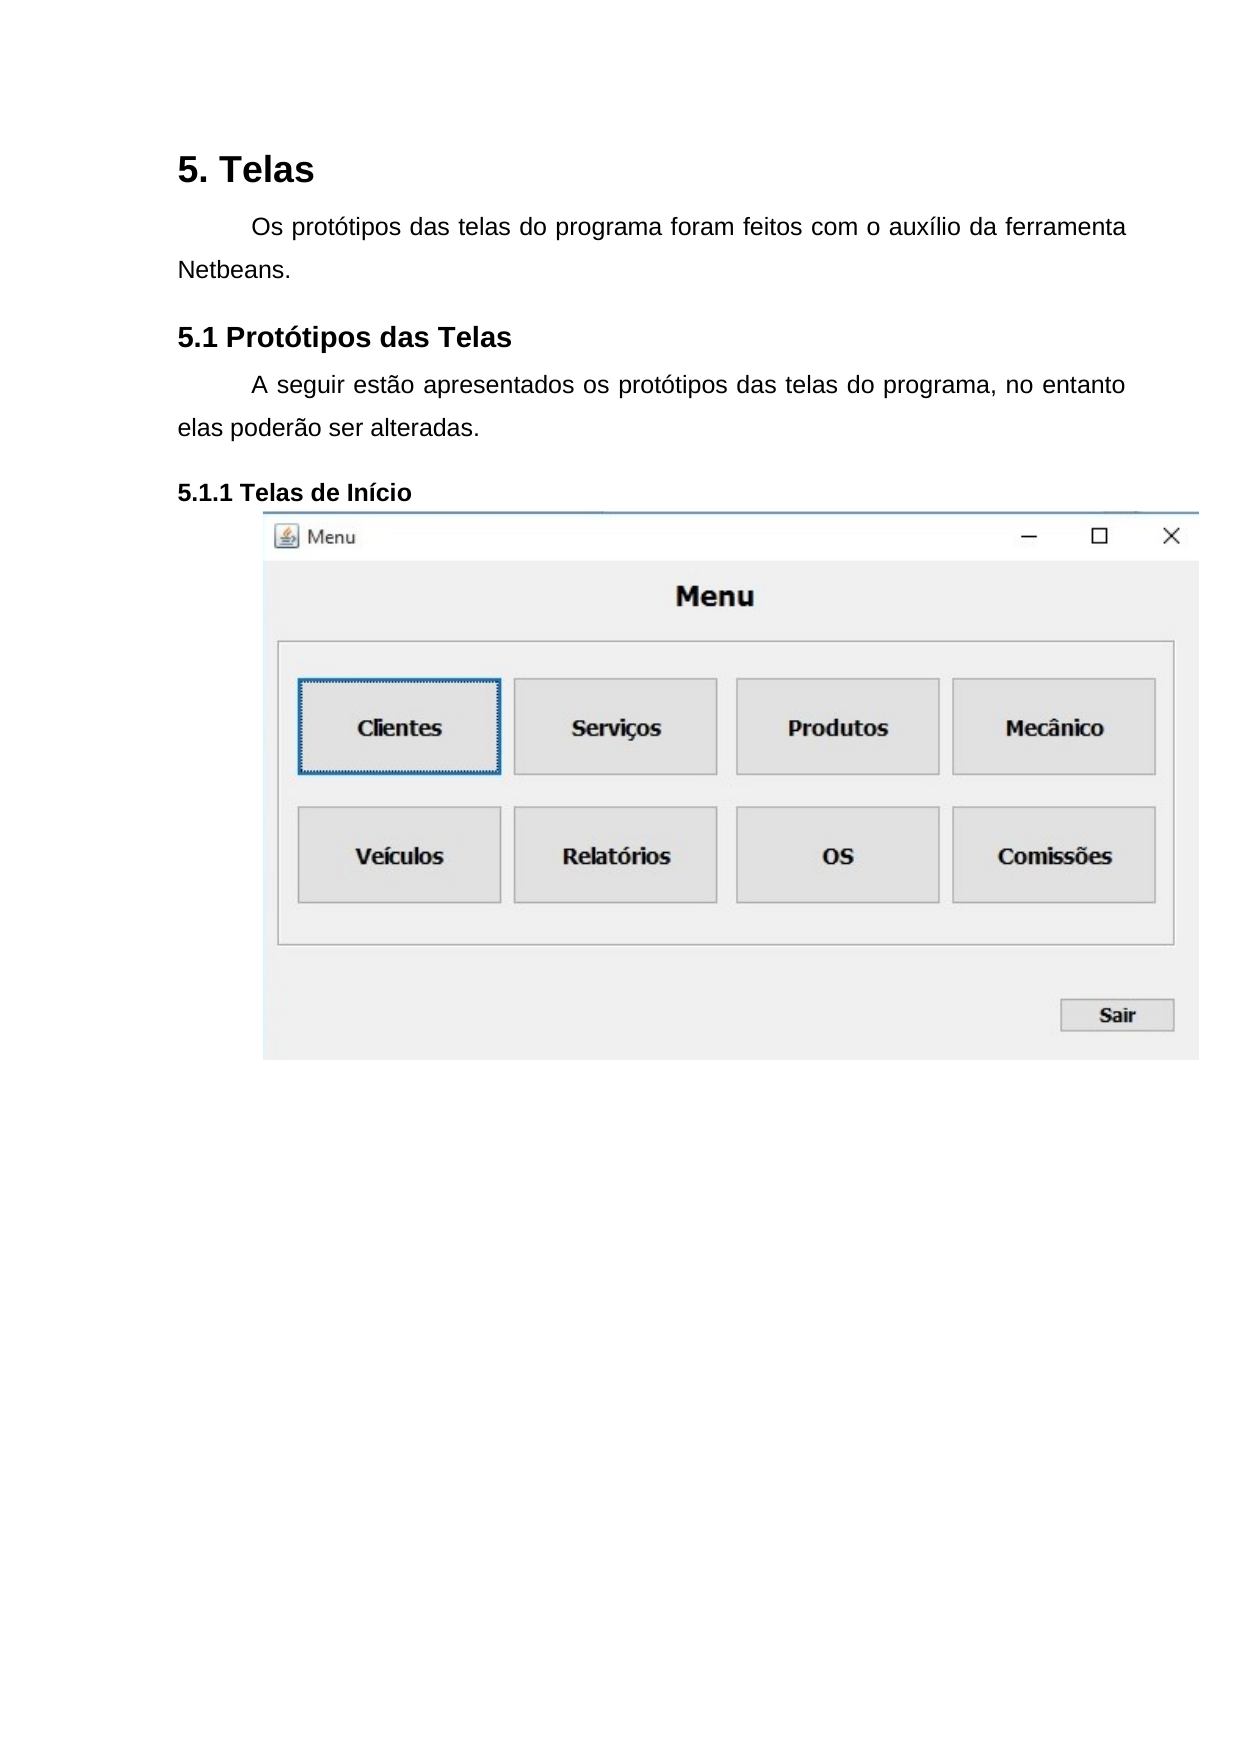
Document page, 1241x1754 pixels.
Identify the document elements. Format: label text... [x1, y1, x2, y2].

text Os protótipos das telas do programa foram feitos com o auxílio da ferramenta Netbeans. [177, 212, 1128, 284]
text A seguir estão apresentados os protótipos das telas do programa, no entanto elas poderão ser alteradas. [177, 370, 1128, 442]
picture [262, 511, 1199, 1060]
subtitle 5.1 Protótipos das Telas [177, 320, 1063, 353]
subtitle 5.1.1 Telas de Início [177, 478, 1128, 507]
subtitle 5. Telas [177, 148, 1063, 191]
